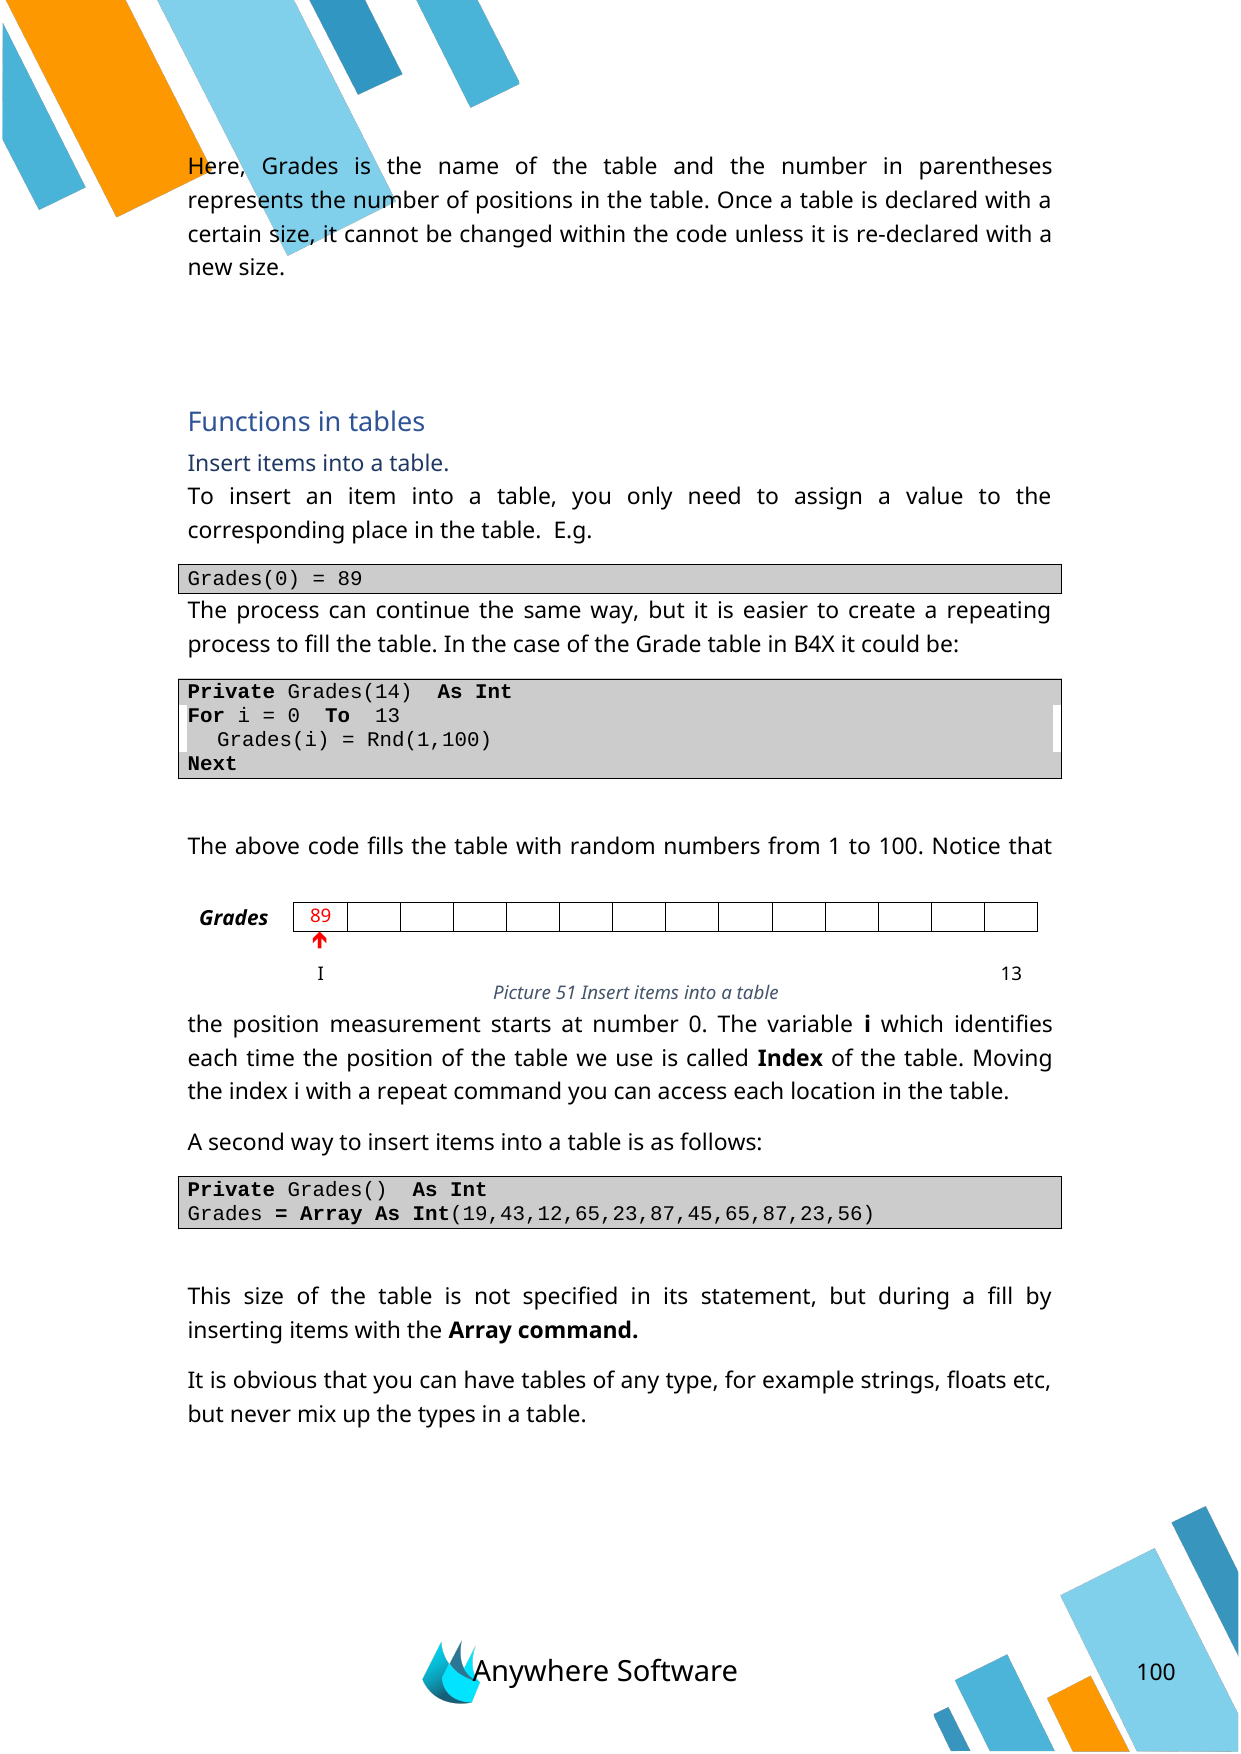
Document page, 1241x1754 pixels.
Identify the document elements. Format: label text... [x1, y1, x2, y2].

text This size of the table is not specified in its statement, but during a fill by inserting items with the Array command. [187, 1280, 1053, 1345]
picture [2, 0, 520, 256]
text For i = 0 To 13 [187, 705, 1053, 729]
text Grades(0) = 89 [179, 565, 1061, 593]
text The above code fills the table with random numbers from 1 to 100. Notice that the position measurement starts at number 0. The variable i which identifies each time the position of the table we use is called Index of the table. Moving the index i with a repeat command you can access each location in the table. [187, 1008, 1053, 1106]
text Private Grades(14) As Int [179, 680, 1061, 705]
picture [422, 1640, 481, 1704]
text It is obvious that you can have tables of any type, for example strings, floats etc, but never mix up the types in a table. [187, 1364, 1053, 1429]
text Grades(i) = Rnd(1,100) [187, 729, 1053, 749]
text A second way to insert items into a table is as follows: [187, 1126, 1053, 1157]
picture [933, 1506, 1239, 1752]
text Here, Grades is the name of the table and the number in parentheses represents the number of positions in the table. Once a table is declared with a certain size, it cannot be changed within the code unless it is re-declared with a new size. [187, 150, 1053, 282]
subtitle Functions in tables [187, 402, 1053, 439]
text The process can continue the same way, but it is easier to create a repeating process to fill the table. In the case of the Grade table in B4X it could be: [187, 594, 1053, 659]
text To insert an item into a table, you only need to assign a value to the corresponding place in the table. E.g. [187, 480, 1053, 545]
text Private Grades() As Int [179, 1177, 1061, 1200]
text Grades = Array As Int(19,43,12,65,23,87,45,65,87,23,56) [179, 1200, 1061, 1228]
text Next [179, 749, 1061, 778]
subtitle Insert items into a table. [187, 446, 1053, 478]
text The above code fills the table with random numbers from 1 to 100. Notice that the position measurement starts at number 0. The variable i which identifies each time the position of the table we use is called Index of the table. Moving the index i with a repeat command you can access each location in the table. [187, 830, 1053, 894]
